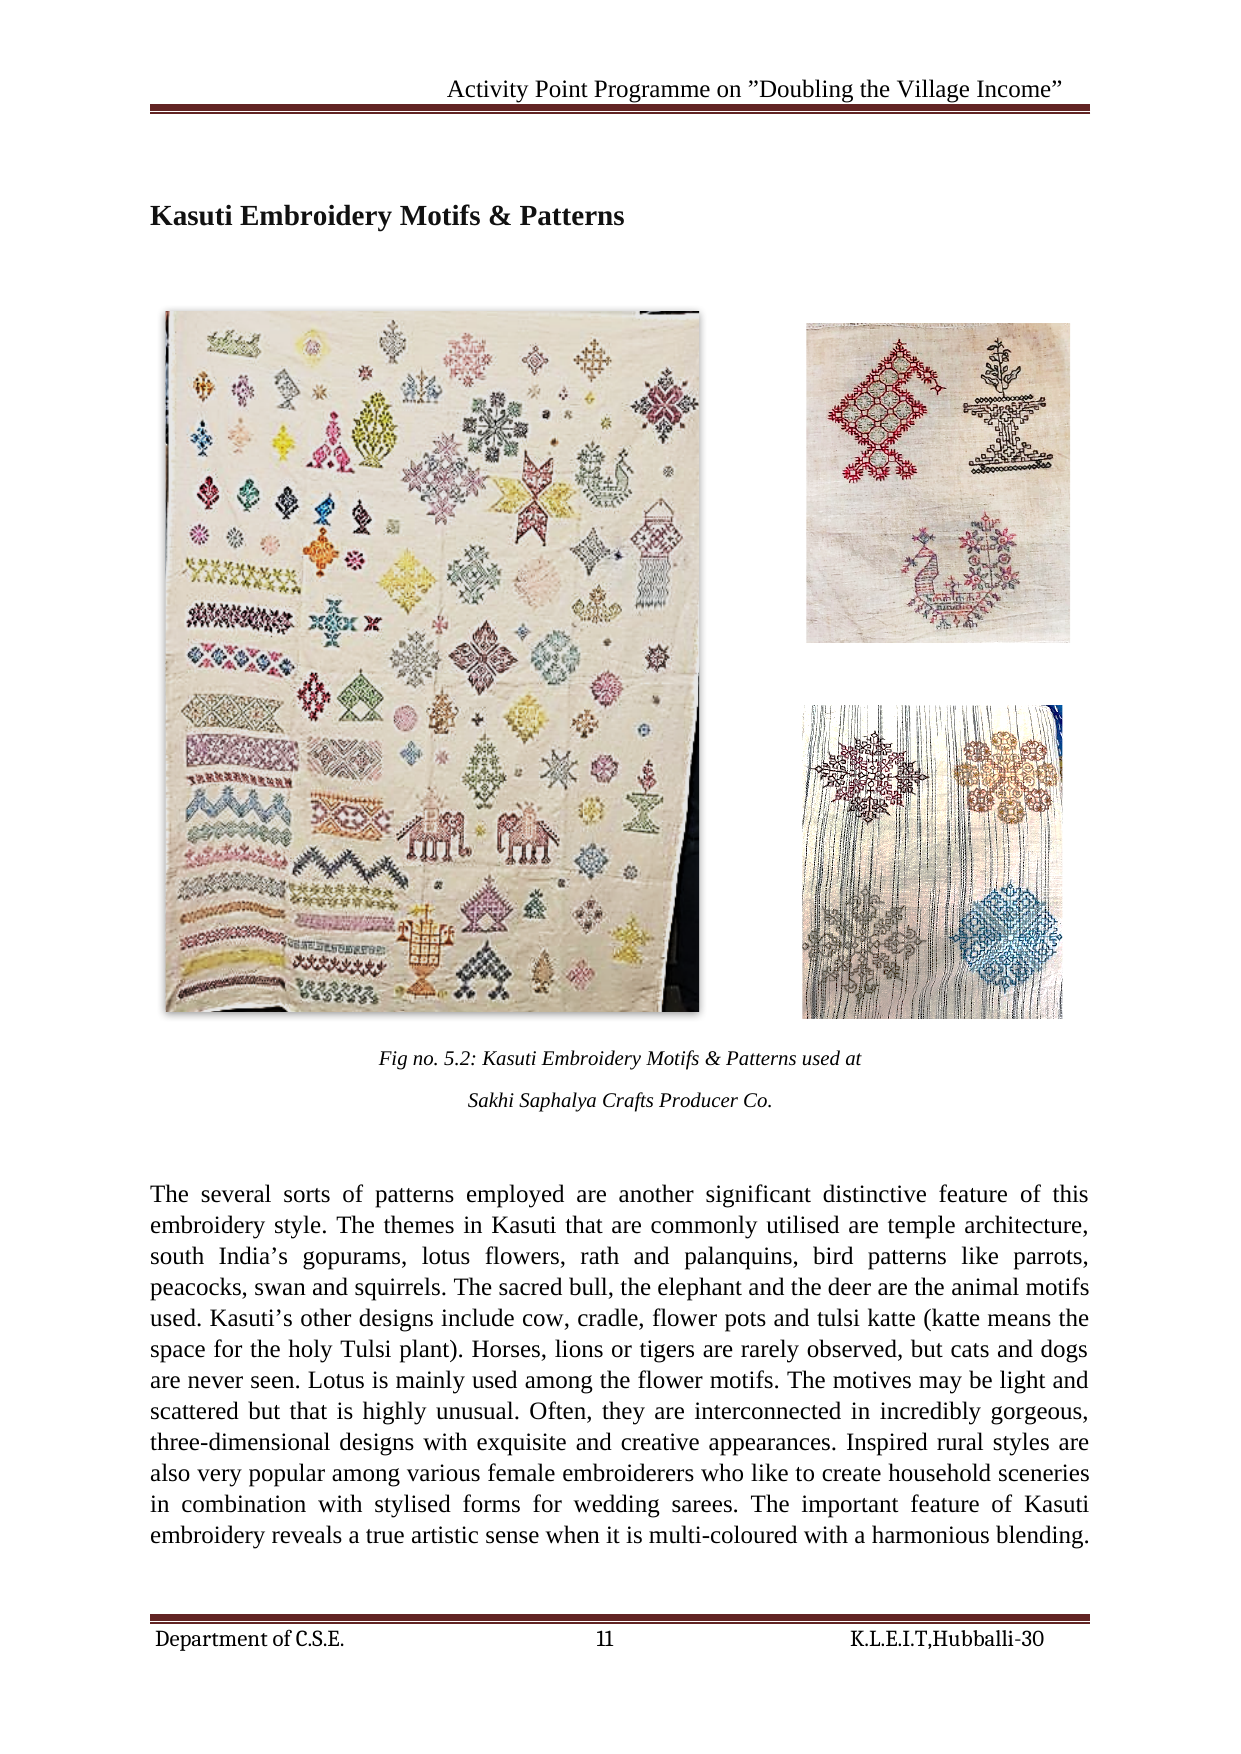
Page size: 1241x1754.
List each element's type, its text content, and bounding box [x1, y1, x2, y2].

picture [802, 705, 1063, 1019]
text Kasuti Embroidery Motifs & Patterns [150, 198, 1090, 231]
picture [165, 311, 700, 1012]
text The several sorts of patterns employed are another significant distinctive feature of this embroidery style. The themes in Kasuti that are commonly utilised are temple architecture, south India’s gopurams, lotus flowers, rath and palanquins, bird patterns like parrots, peacocks, swan and squirrels. The sacred bull, the elephant and the deer are the animal motifs used. Kasuti’s other designs include cow, cradle, flower pots and tulsi katte (katte means the space for the holy Tulsi plant). Horses, lions or tigers are rarely observed, but cats and dogs are never seen. Lotus is mainly used among the flower motifs. The motives may be light and scattered but that is highly unusual. Often, they are interconnected in incredibly gorgeous, three-dimensional designs with exquisite and creative appearances. Inspired rural styles are also very popular among various female embroiderers who like to create household sceneries in combination with stylised forms for wedding sarees. The important feature of Kasuti embroidery reveals a true artistic sense when it is multi-coloured with a harmonious blending. [150, 1179, 1090, 1549]
picture [806, 323, 1071, 643]
text Fig no. 5.2: Kasuti Embroidery Motifs & Patterns used at [150, 1046, 1090, 1070]
text Sakhi Saphalya Crafts Producer Co. [150, 1088, 1090, 1112]
